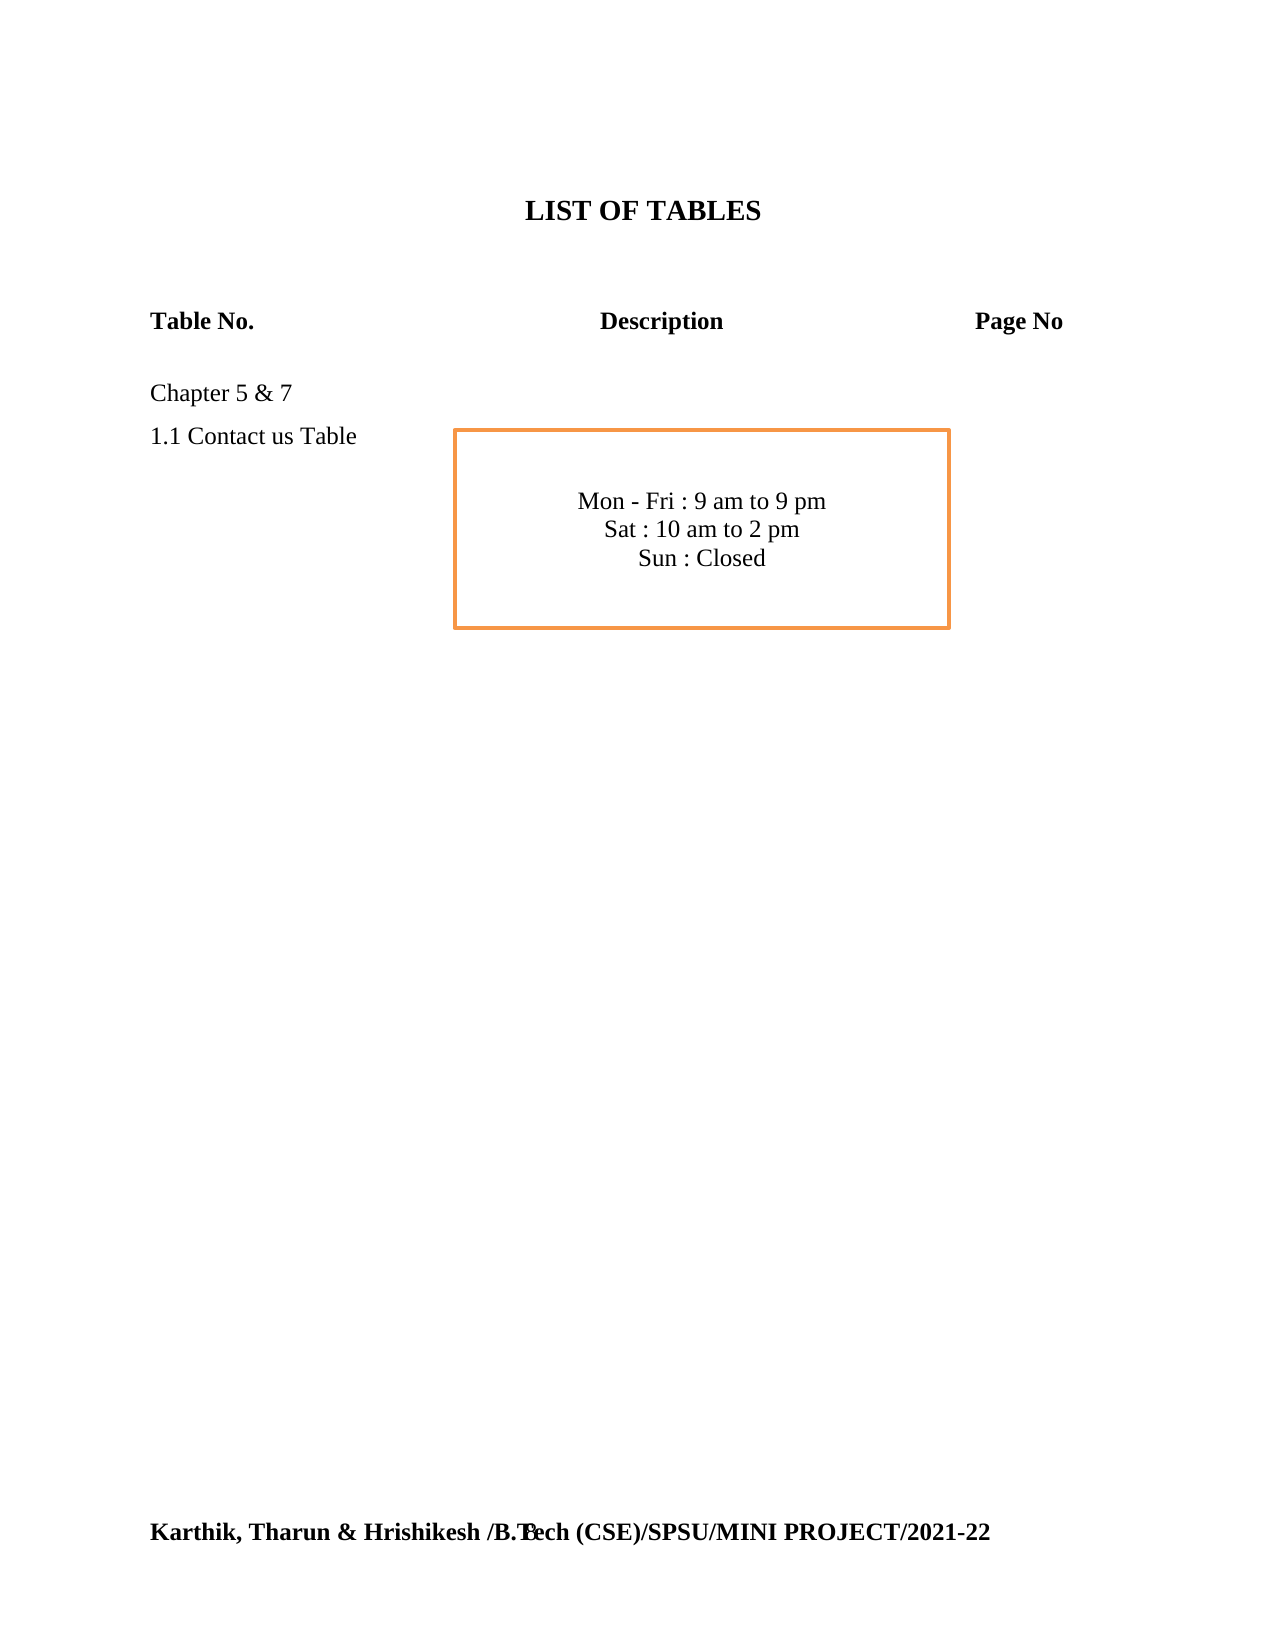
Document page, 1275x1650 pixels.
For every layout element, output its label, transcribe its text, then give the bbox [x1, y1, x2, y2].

text LIST OF TABLES [450, 193, 1125, 227]
text Chapter 5 & 7 [150, 378, 1125, 406]
text Table No. Description Page No [150, 306, 1125, 334]
list Contact us Table [150, 421, 1125, 449]
